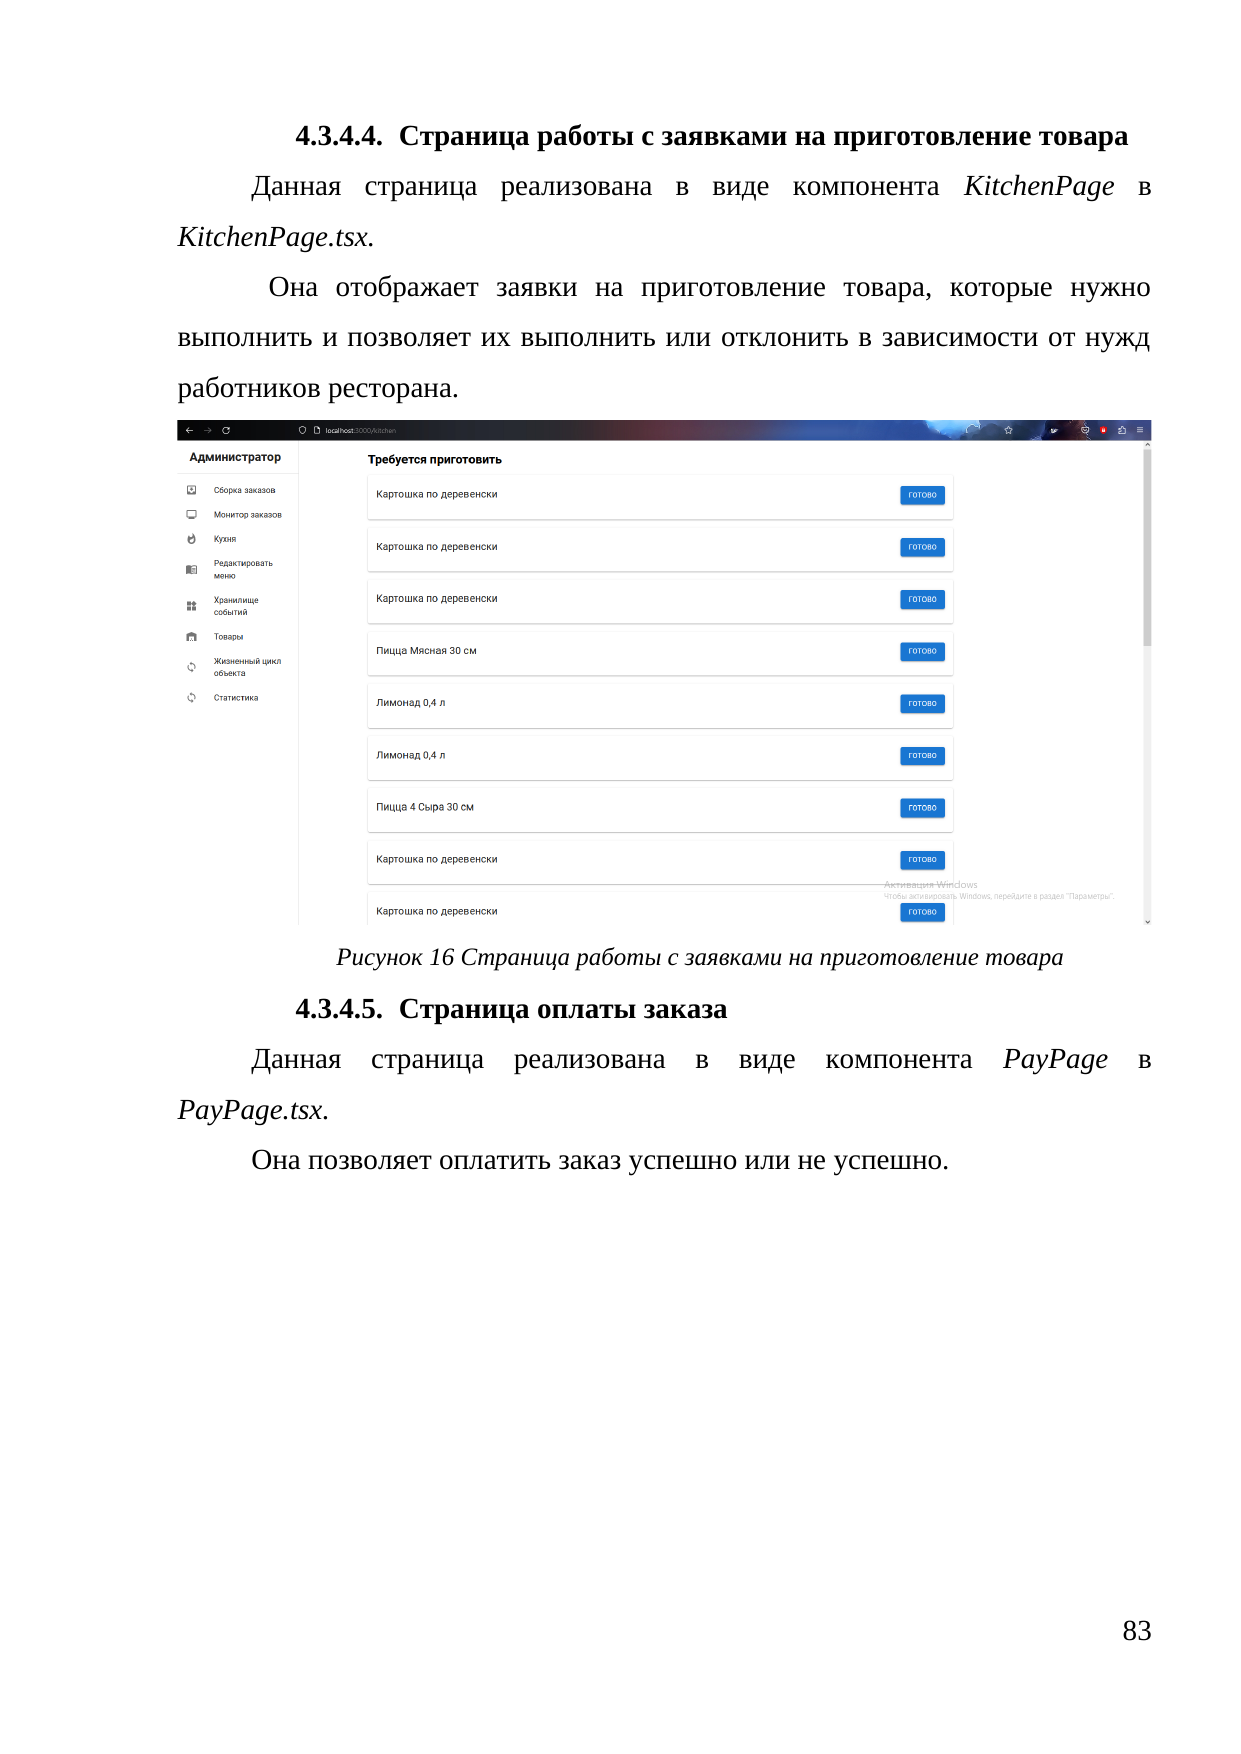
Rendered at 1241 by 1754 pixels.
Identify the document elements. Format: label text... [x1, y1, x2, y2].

subtitle Страница оплаты заказа [295, 991, 1152, 1025]
text Она позволяет оплатить заказ успешно или не успешно. [177, 1142, 1152, 1176]
text Она отображает заявки на приготовление товара, которые нужно выполнить и позволяет их выполнить или отклонить в зависимости от нужд работников ресторана. [177, 269, 1152, 403]
text Данная страница реализована в виде компонента KitchenPage в KitchenPage.tsx. [177, 168, 1152, 252]
text Данная страница реализована в виде компонента PayPage в PayPage.tsx. [177, 1042, 1152, 1125]
subtitle Страница работы с заявками на приготовление товара [295, 118, 1152, 152]
picture [177, 420, 1152, 925]
